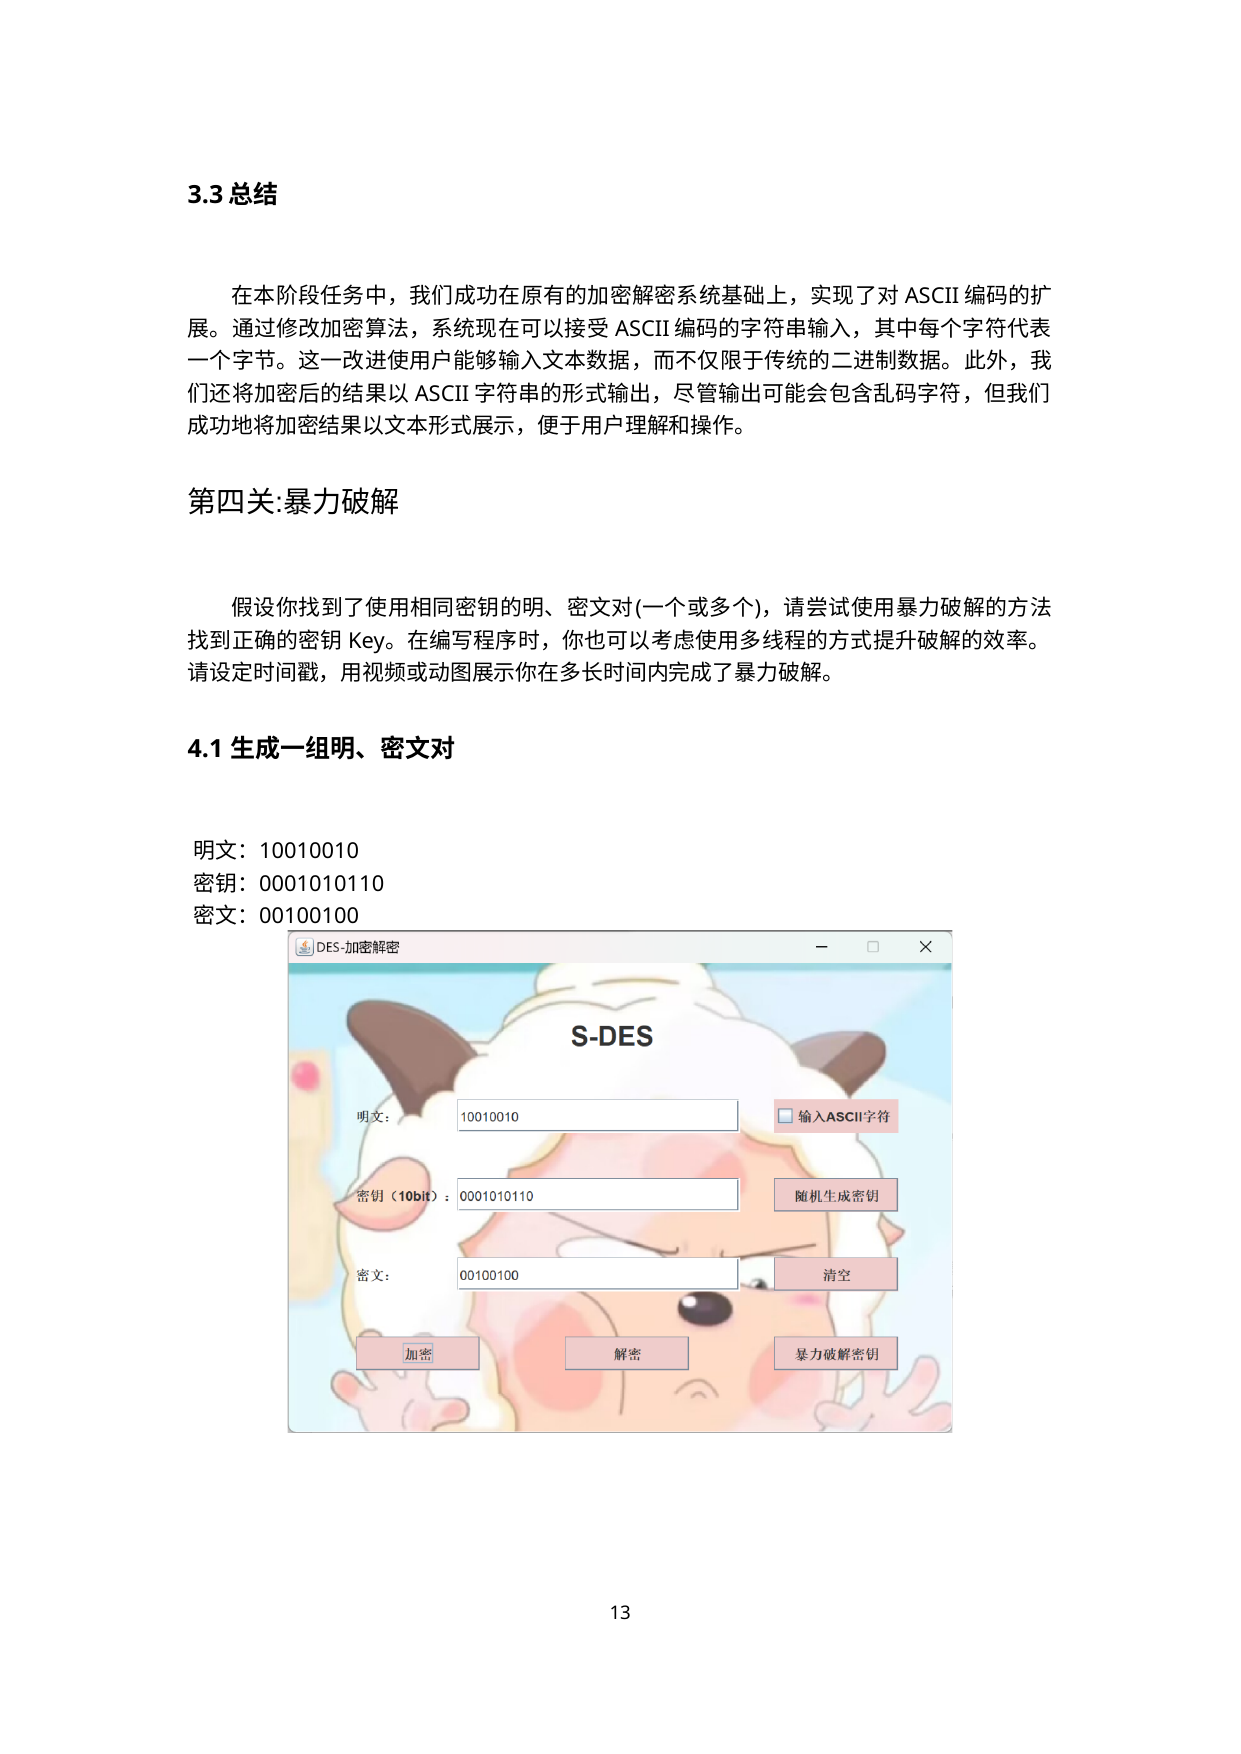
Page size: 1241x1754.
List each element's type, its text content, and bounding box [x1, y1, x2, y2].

text ​ 明文：10010010 [187, 833, 1053, 865]
subtitle 3.3总结 [187, 160, 1053, 225]
text ​ 密钥：0001010110 [187, 865, 1053, 898]
text 假设你找到了使用相同密钥的明、密文对(一个或多个)，请尝试使用暴力破解的方法找到正确的密钥Key。在编写程序时，你也可以考虑使用多线程的方式提升破解的效率。请设定时间戳，用视频或动图展示你在多长时间内完成了暴力破解。 [187, 590, 1053, 687]
subtitle 第四关:暴力破解 [187, 467, 1053, 532]
picture [287, 930, 953, 1433]
text ​ 密文：00100100 [187, 898, 1053, 930]
text 在本阶段任务中，我们成功在原有的加密解密系统基础上，实现了对ASCII编码的扩展。通过修改加密算法，系统现在可以接受ASCII编码的字符串输入，其中每个字符代表一个字节。这一改进使用户能够输入文本数据，而不仅限于传统的二进制数据。此外，我们还将加密后的结果以ASCII字符串的形式输出，尽管输出可能会包含乱码字符，但我们成功地将加密结果以文本形式展示，便于用户理解和操作。 [187, 278, 1053, 440]
subtitle 4.1 生成一组明、密文对 [187, 714, 1053, 779]
